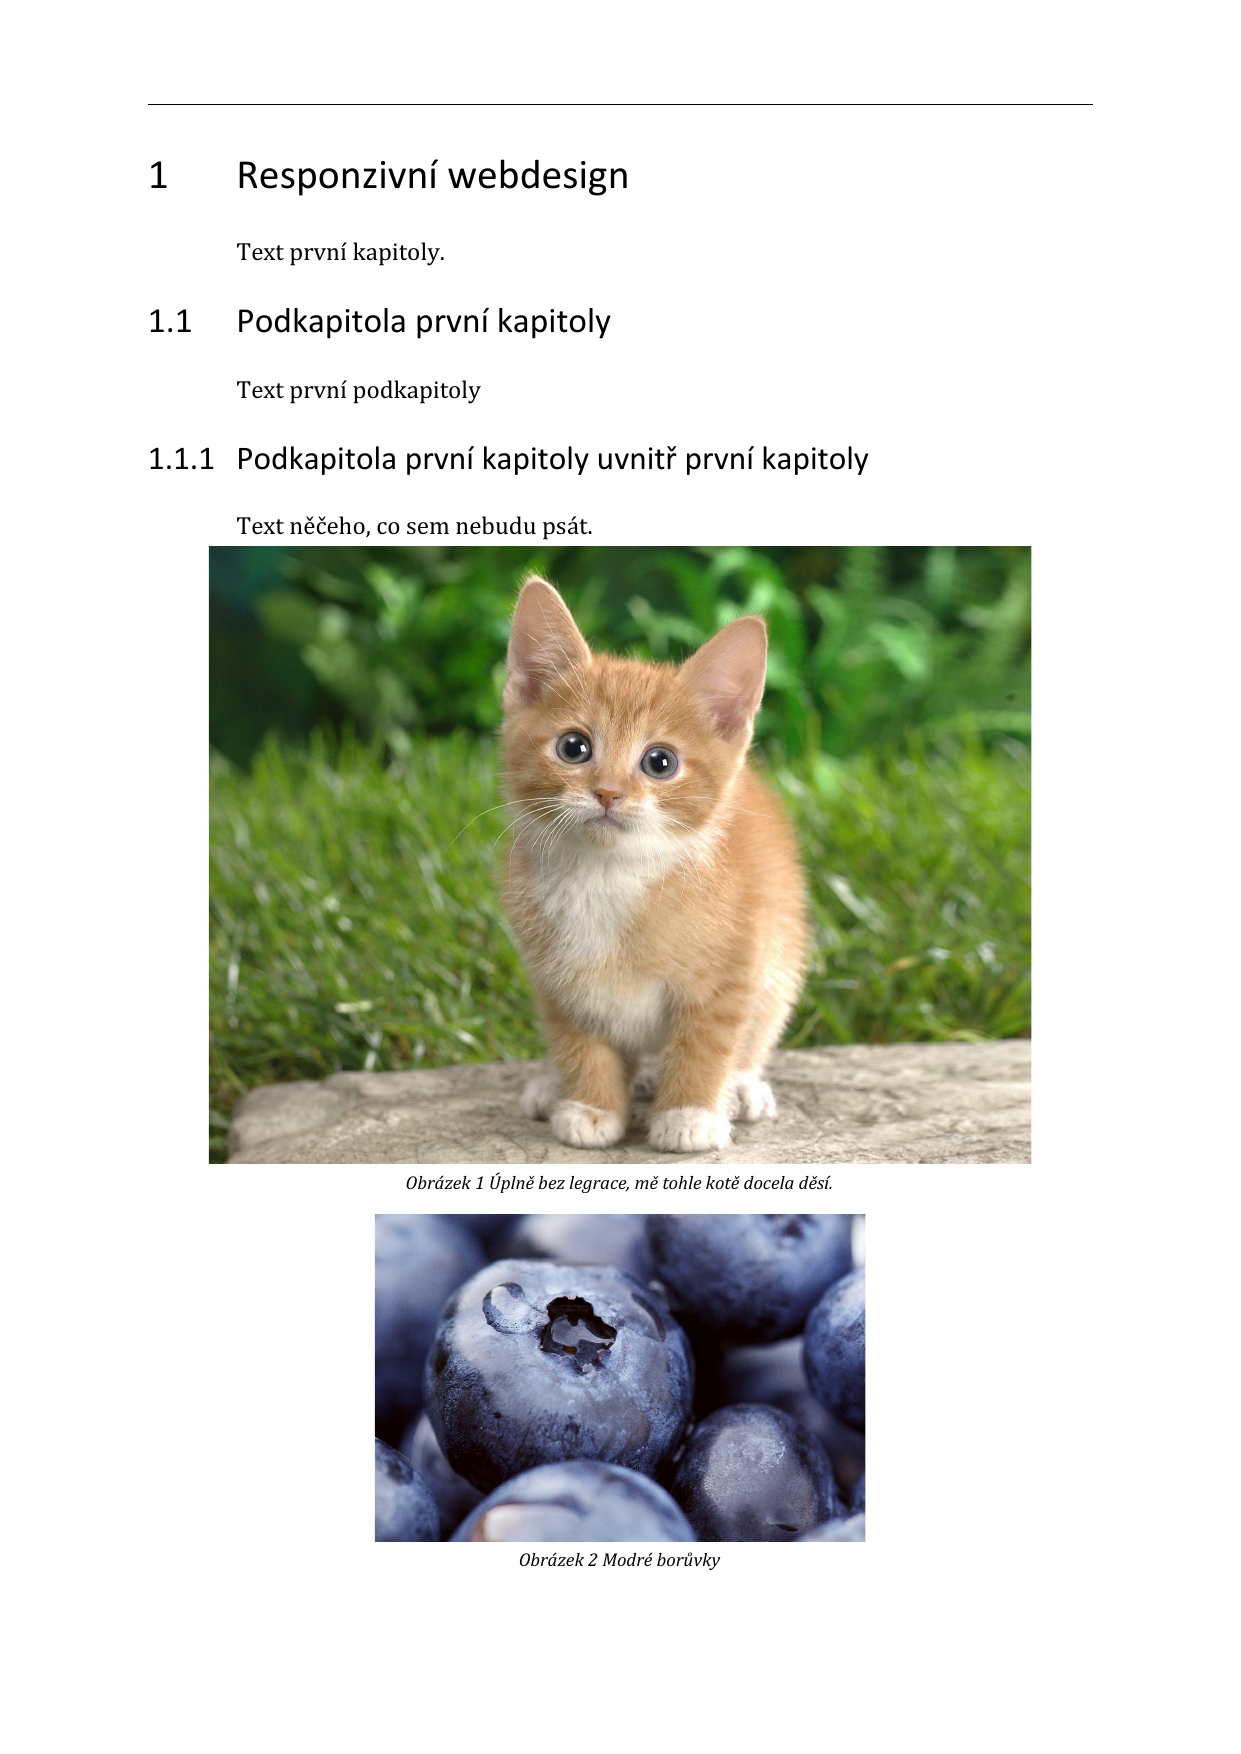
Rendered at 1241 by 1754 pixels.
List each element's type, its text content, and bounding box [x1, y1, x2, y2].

text Obrázek Úplně bez legrace, mě tohle kotě docela děsí. [148, 1171, 1093, 1193]
subtitle Responzivní webdesign [148, 148, 1093, 198]
text Text první podkapitoly [148, 375, 1093, 404]
text Obrázek Modré borůvky [148, 1548, 1093, 1571]
text Text něčeho, co sem nebudu psát. [148, 510, 1093, 539]
picture [374, 1214, 866, 1542]
subtitle Podkapitola první kapitoly uvnitř první kapitoly [148, 437, 1093, 477]
picture [208, 546, 1032, 1164]
subtitle Podkapitola první kapitoly [148, 298, 1093, 341]
text Text první kapitoly. [148, 236, 1093, 266]
